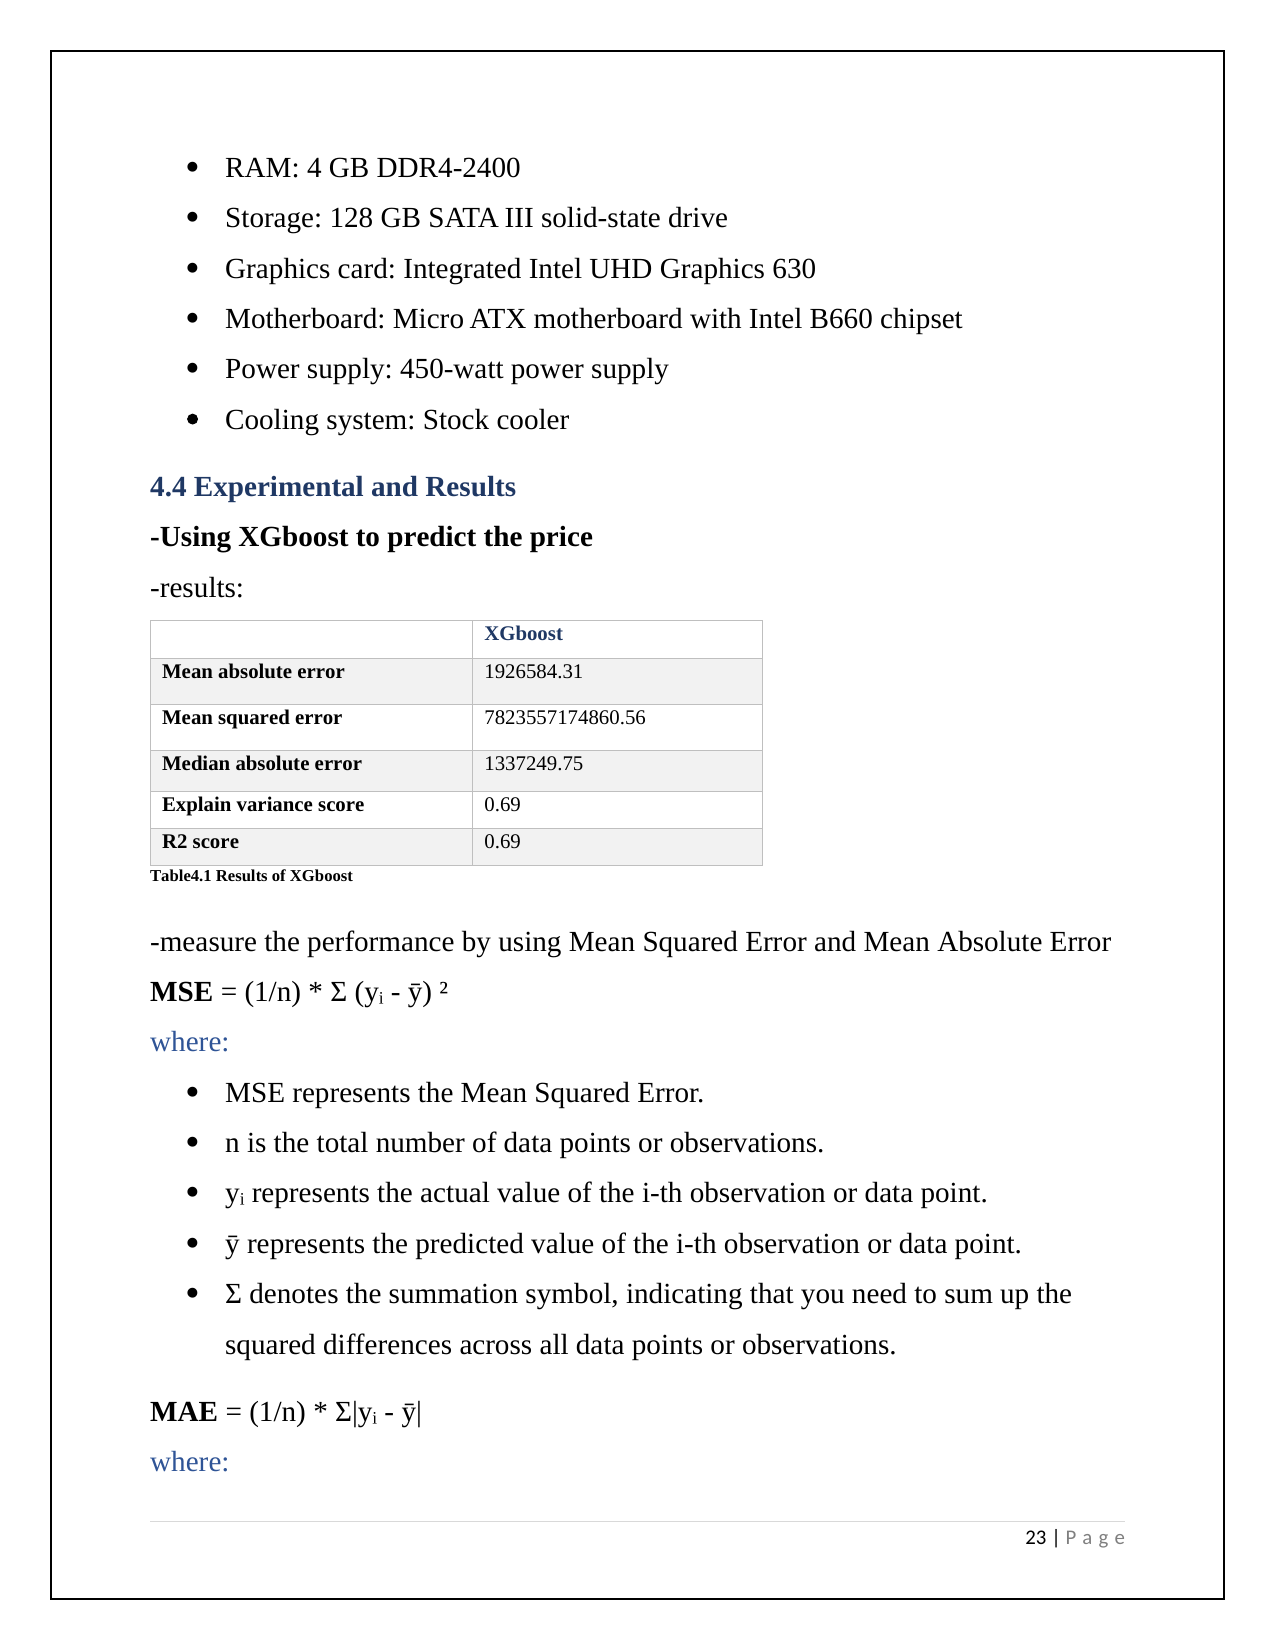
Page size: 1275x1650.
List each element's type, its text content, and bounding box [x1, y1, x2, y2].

list Power supply: 450-watt power supply [187, 352, 1125, 385]
text where: [150, 1024, 1125, 1058]
list ȳ represents the predicted value of the i-th observation or data point. [187, 1226, 1125, 1259]
table_cell 1337249.75 [473, 751, 762, 791]
text MAE = (1/n) * Σ|yᵢ - ȳ| [150, 1394, 1125, 1427]
table_cell Explain variance score [151, 792, 472, 828]
text -results: [150, 570, 1125, 603]
list yᵢ represents the actual value of the i-th observation or data point. [187, 1176, 1125, 1209]
list Motherboard: Micro ATX motherboard with Intel B660 chipset [187, 301, 1125, 335]
list RAM: 4 GB DDR4-2400 [187, 150, 1125, 184]
text Table4.1 Results of XGboost [150, 866, 1125, 885]
table_cell 0.69 [473, 792, 762, 828]
list Storage: 128 GB SATA III solid-state drive [187, 200, 1125, 234]
table_cell 0.69 [473, 829, 762, 865]
table_cell Mean squared error [151, 705, 472, 750]
text 4.4 Experimental and Results [150, 469, 1125, 503]
list Graphics card: Integrated Intel UHD Graphics 630 [187, 251, 1125, 284]
table_header XGboost [473, 621, 762, 658]
table_header [151, 621, 472, 658]
text MSE = (1/n) * Σ (yᵢ - ȳ) ² [150, 974, 1125, 1008]
table_cell 1926584.31 [473, 659, 762, 704]
text where: [150, 1444, 1125, 1478]
list MSE represents the Mean Squared Error. [187, 1075, 1125, 1108]
text -Using XGboost to predict the price [150, 519, 1125, 553]
text -measure the performance by using Mean Squared Error and Mean Absolute Error [150, 924, 1125, 957]
table_cell Mean absolute error [151, 659, 472, 704]
list n is the total number of data points or observations. [187, 1125, 1125, 1159]
list Cooling system: Stock cooler [187, 402, 1125, 436]
table_cell Median absolute error [151, 751, 472, 791]
table_cell 7823557174860.56 [473, 705, 762, 750]
table_cell R2 score [151, 829, 472, 865]
list Σ denotes the summation symbol, indicating that you need to sum up the squared differences across all data points or observations. [187, 1276, 1125, 1360]
